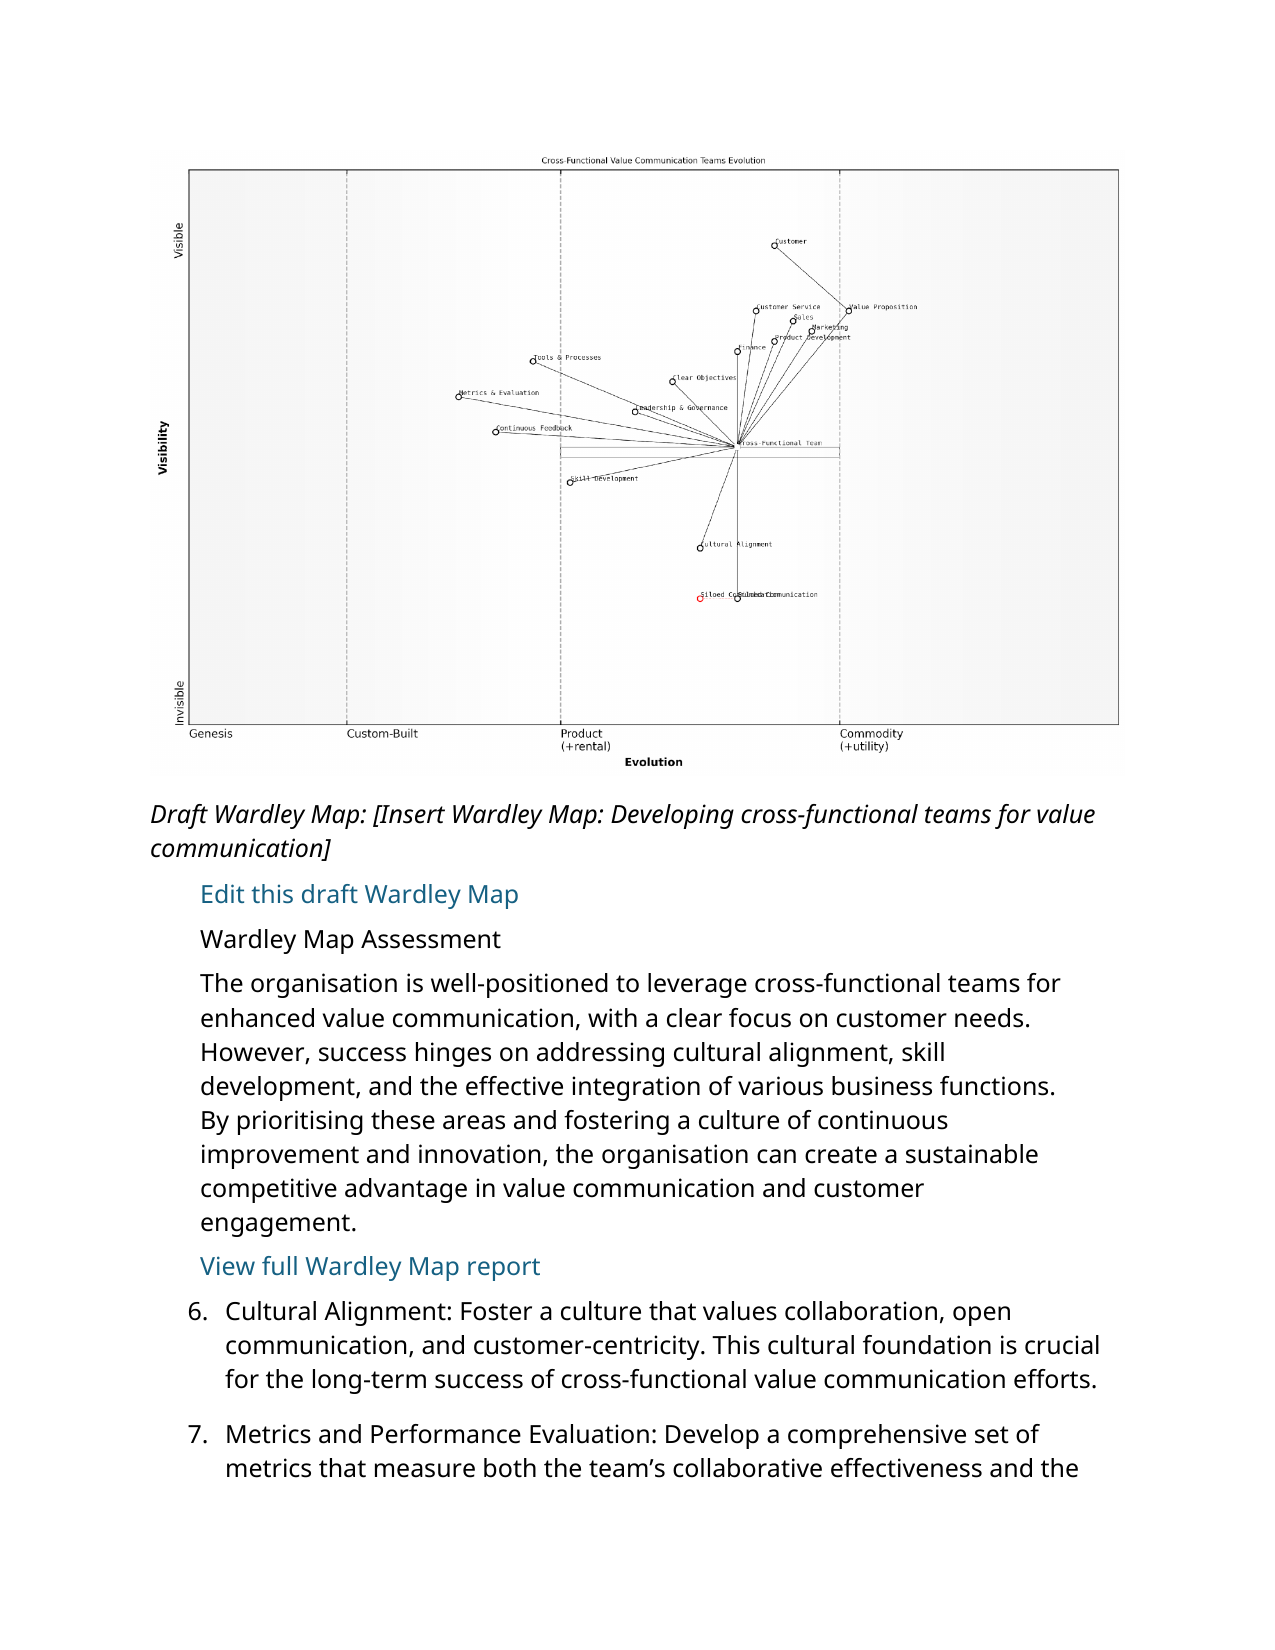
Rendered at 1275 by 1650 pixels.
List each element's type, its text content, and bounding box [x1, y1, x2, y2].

text Edit this draft Wardley Map [200, 877, 1075, 911]
text View full Wardley Map report [200, 1249, 1075, 1283]
text Draft Wardley Map: [Insert Wardley Map: Developing cross-functional teams for value communication] [150, 797, 1125, 865]
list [187, 1417, 1125, 1485]
picture [150, 150, 1125, 776]
list Cultural Alignment: Foster a culture that values collaboration, open communication, and customer-centricity. This cultural foundation is crucial for the long-term success of cross-functional value communication efforts. [187, 1293, 1125, 1396]
text Wardley Map Assessment [200, 922, 1075, 956]
text The organisation is well-positioned to leverage cross-functional teams for enhanced value communication, with a clear focus on customer needs. However, success hinges on addressing cultural alignment, skill development, and the effective integration of various business functions. By prioritising these areas and fostering a culture of continuous improvement and innovation, the organisation can create a sustainable competitive advantage in value communication and customer engagement. [200, 966, 1075, 1239]
